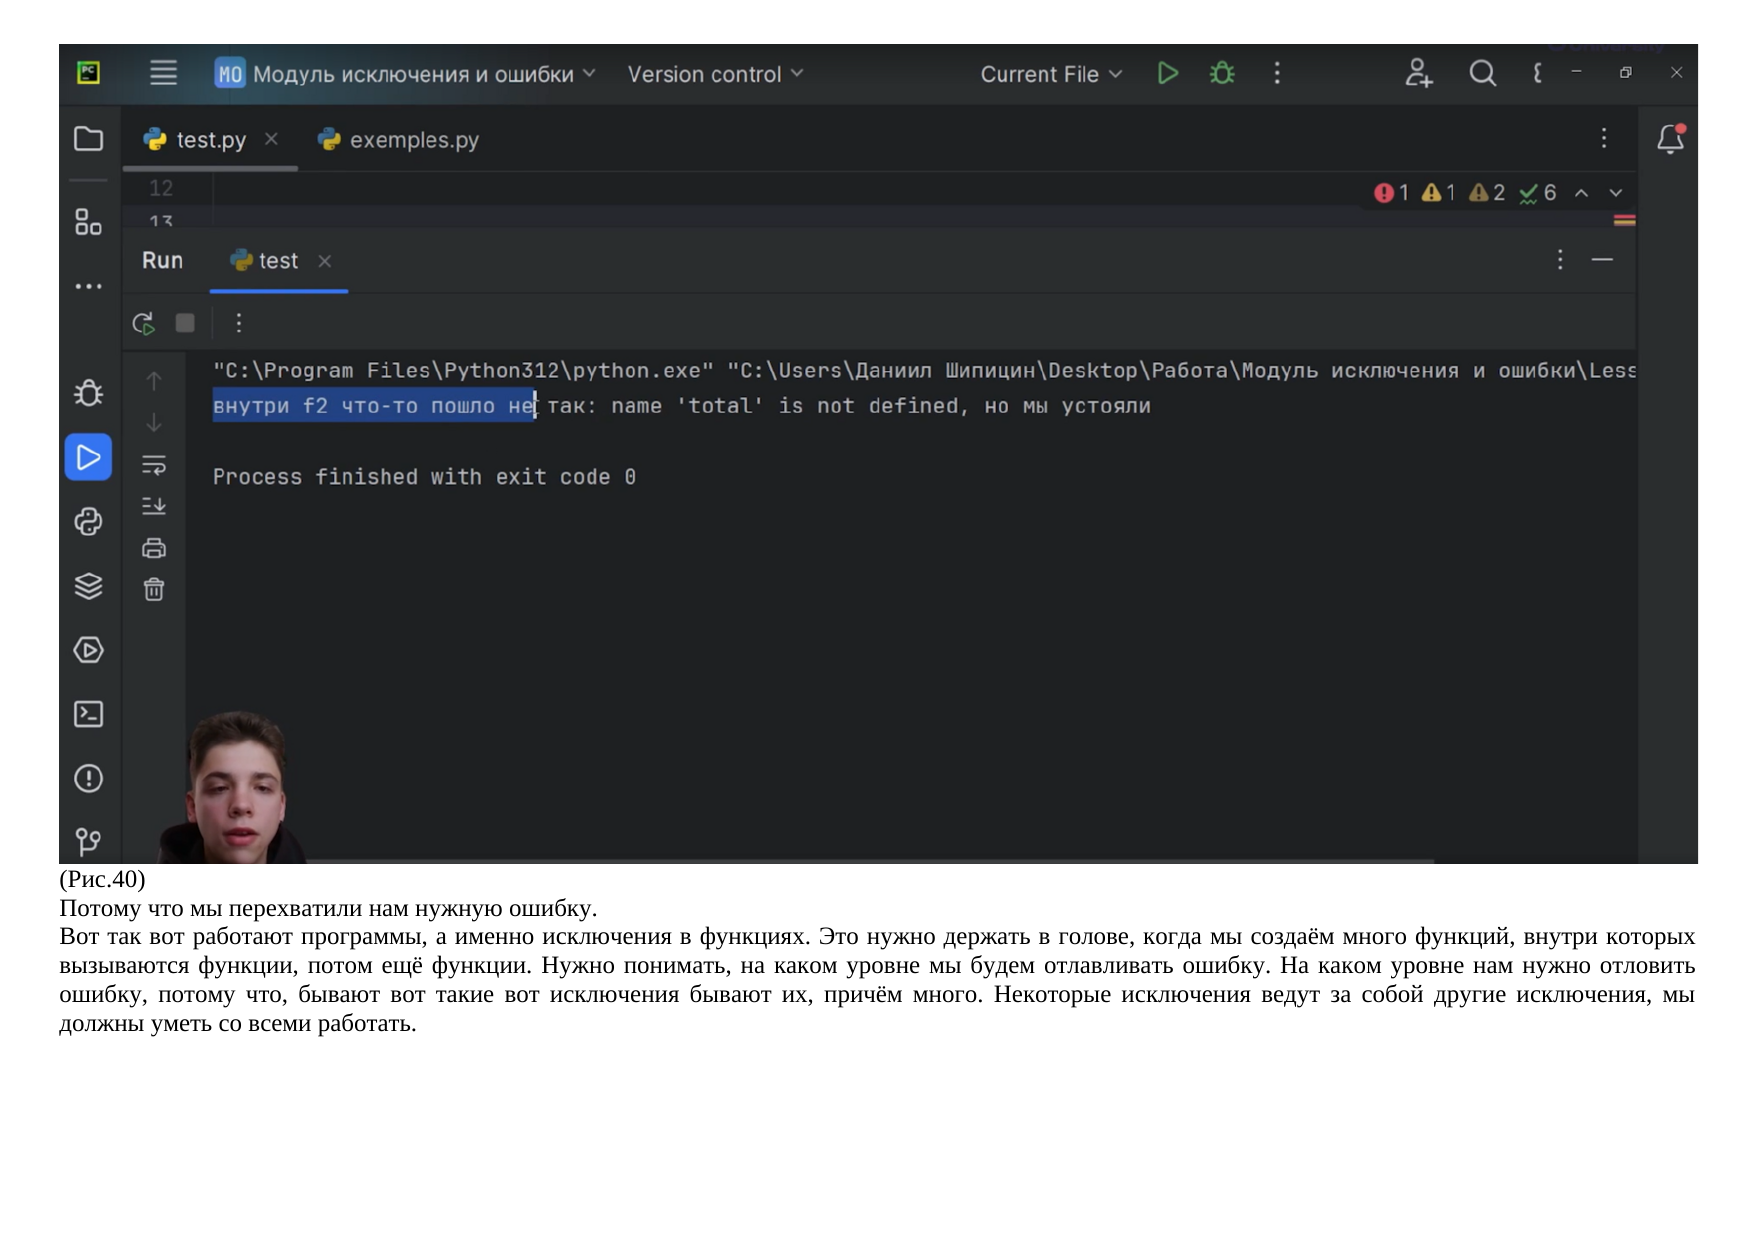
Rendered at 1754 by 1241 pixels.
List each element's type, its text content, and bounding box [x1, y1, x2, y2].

text Вот так вот работают программы, а именно исключения в функциях. Это нужно держать в голове, когда мы создаём много функций, внутри которых вызываются функции, потом ещё функции. Нужно понимать, на каком уровне мы будем отлавливать ошибку. На каком уровне нам нужно отловить ошибку, потому что, бывают вот такие вот исключения бывают их, причём много. Некоторые исключения ведут за собой другие исключения, мы должны уметь со всеми работать. [59, 921, 1698, 1036]
picture [59, 44, 1699, 864]
text Потому что мы перехватили нам нужную ошибку. [59, 893, 1698, 921]
text (Рис.40) [59, 864, 1698, 893]
